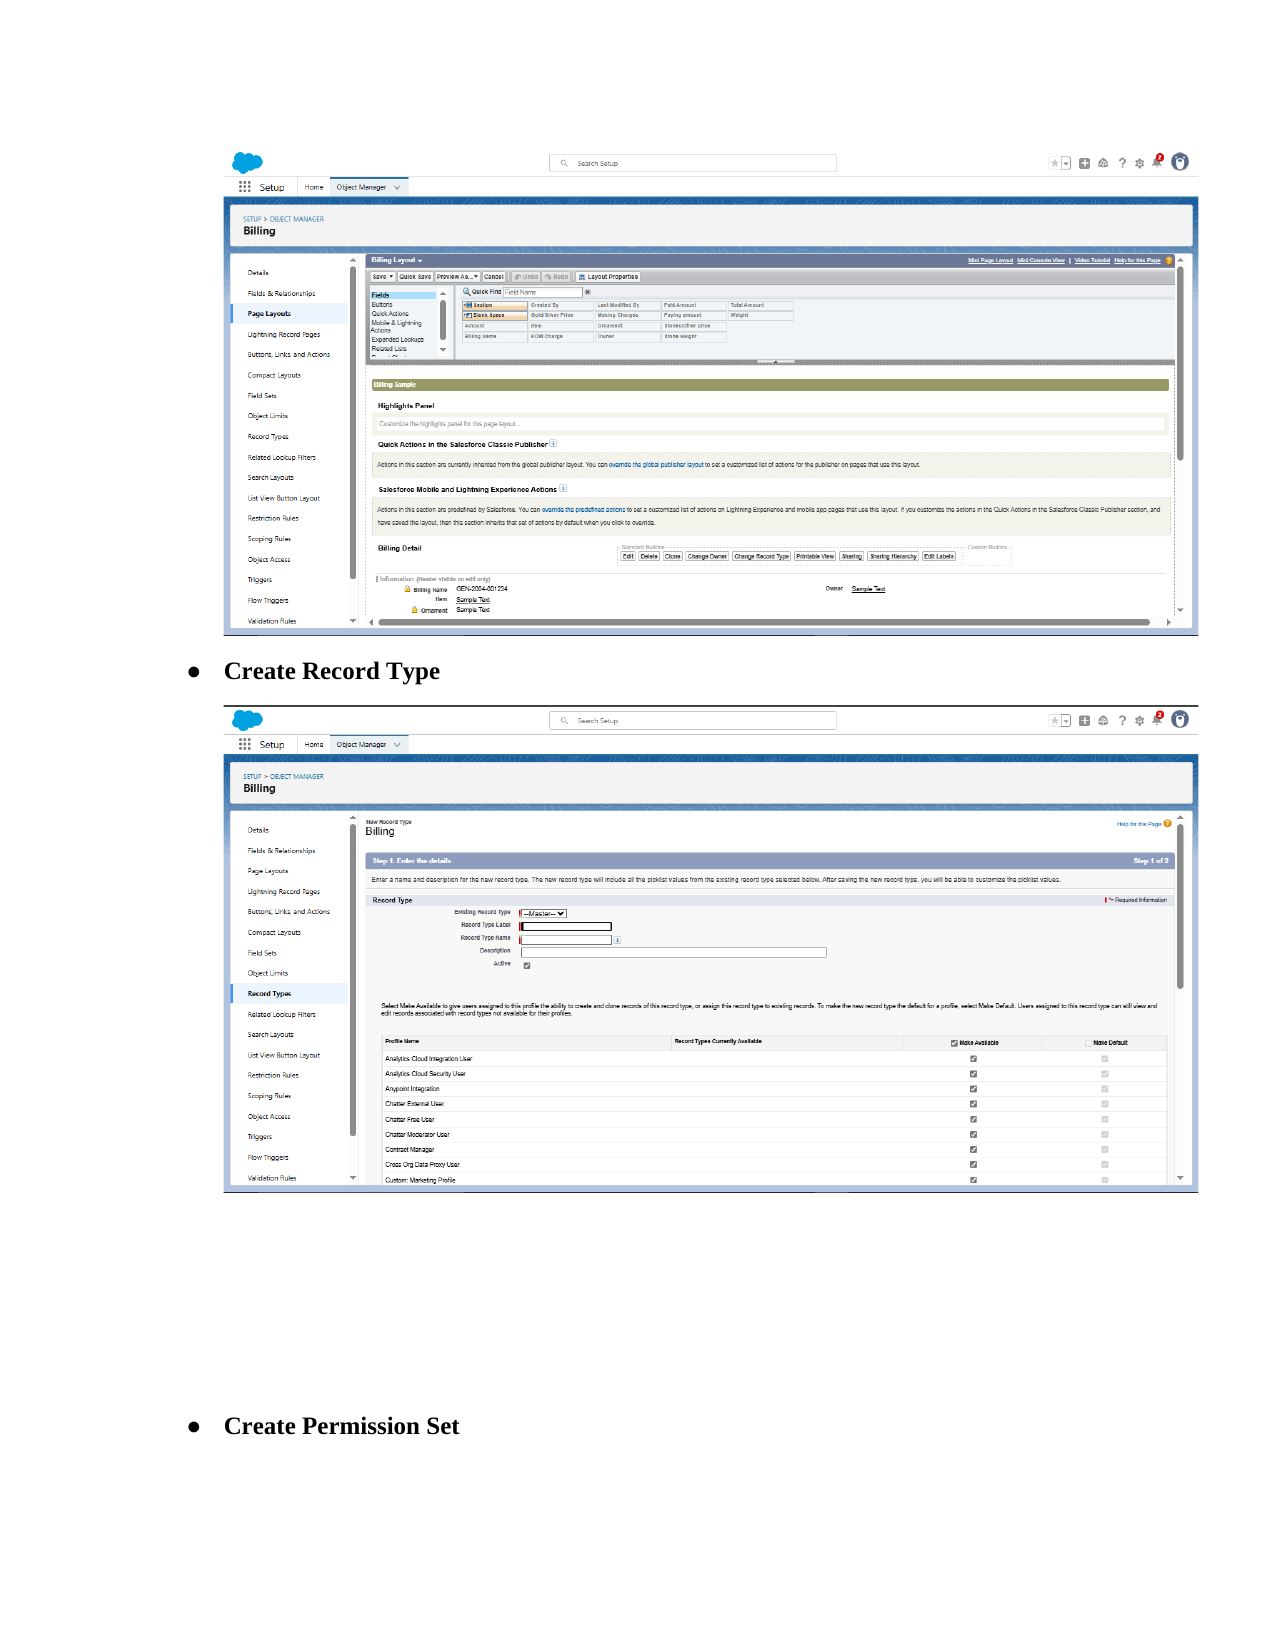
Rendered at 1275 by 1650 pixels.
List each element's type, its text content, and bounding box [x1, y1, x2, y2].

picture [223, 705, 1199, 1193]
picture [223, 150, 1199, 636]
list Create Record Type [186, 656, 1162, 685]
list Create Permission Set [186, 1411, 1162, 1440]
